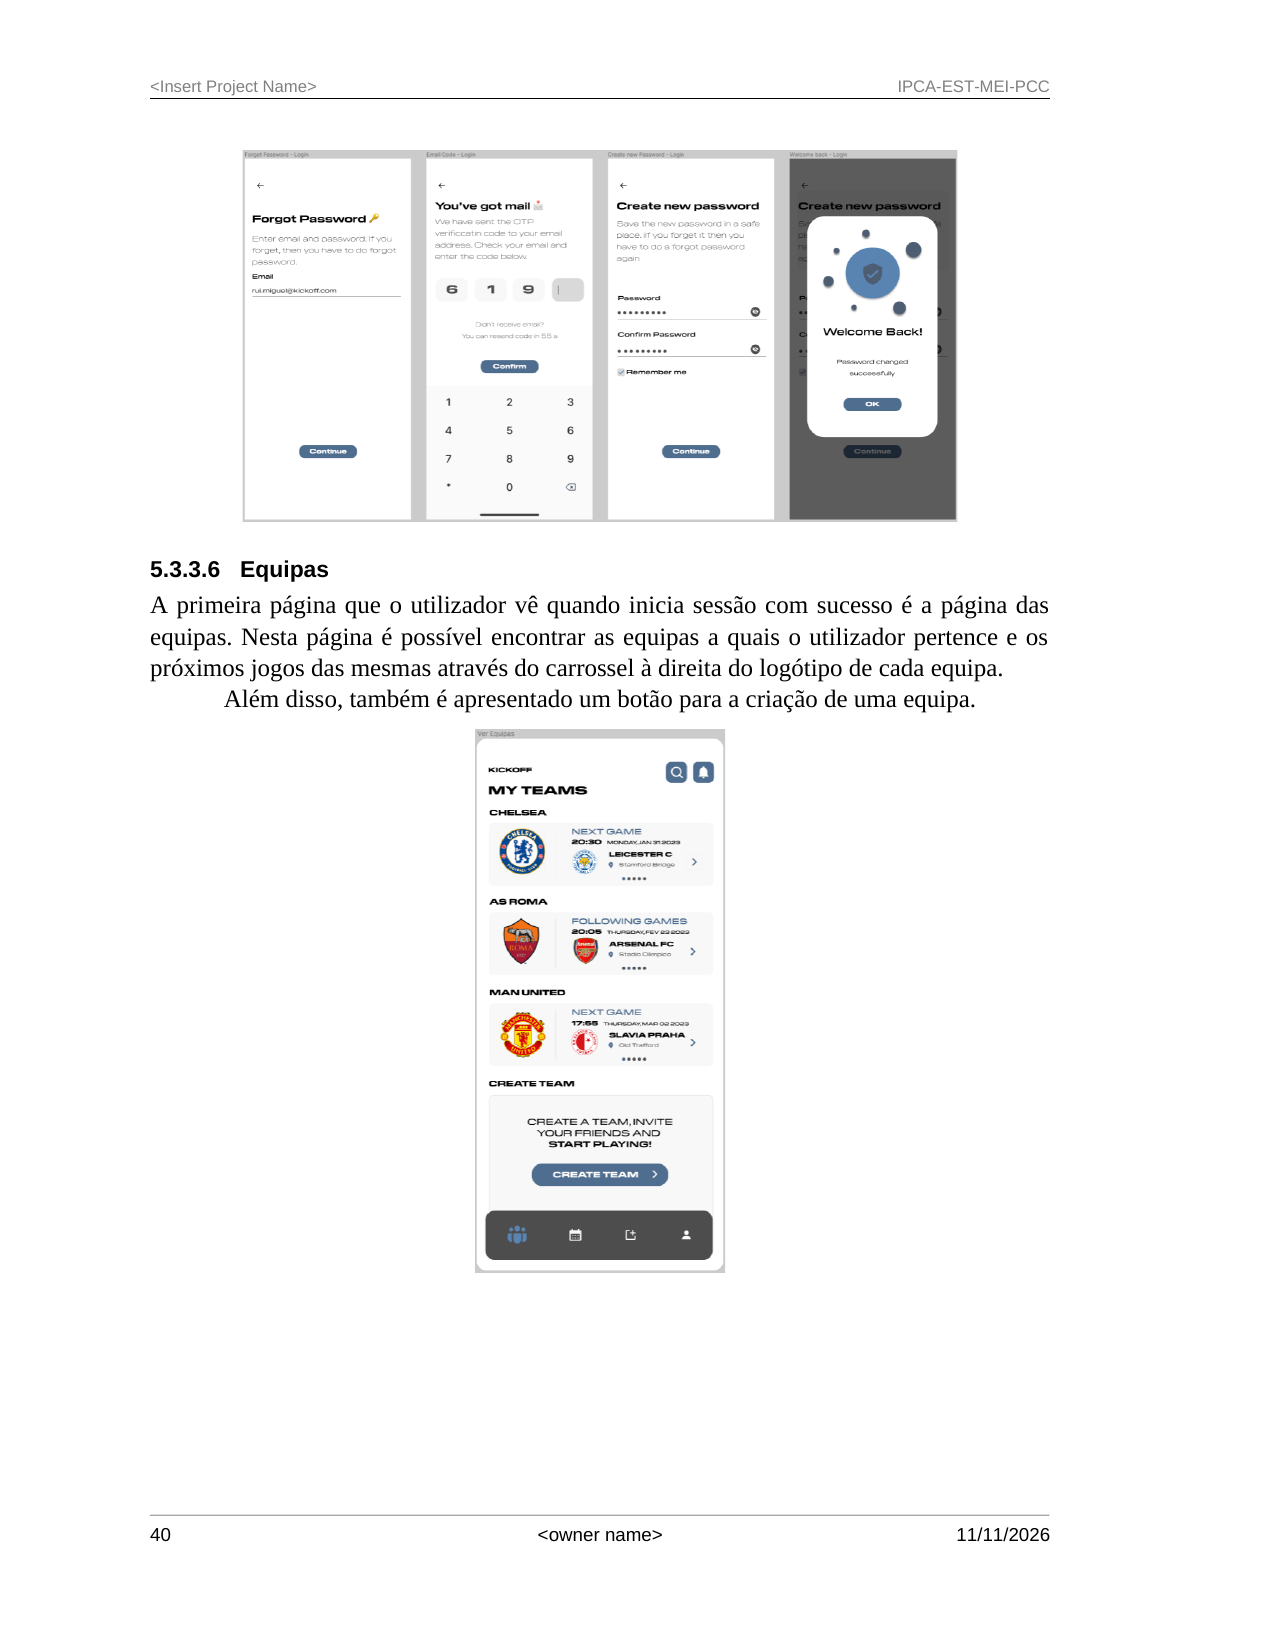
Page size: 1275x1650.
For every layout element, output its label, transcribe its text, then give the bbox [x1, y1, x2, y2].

text Além disso, também é apresentado um botão para a criação de uma equipa. [150, 682, 1050, 713]
picture [242, 150, 958, 522]
text A primeira página que o utilizador vê quando inicia sessão com sucesso é a página das equipas. Nesta página é possível encontrar as equipas a quais o utilizador pertence e os próximos jogos das mesmas através do carrossel à direita do logótipo de cada equipa. [150, 588, 1050, 682]
picture [475, 729, 726, 1273]
subtitle Equipas [150, 553, 1050, 582]
